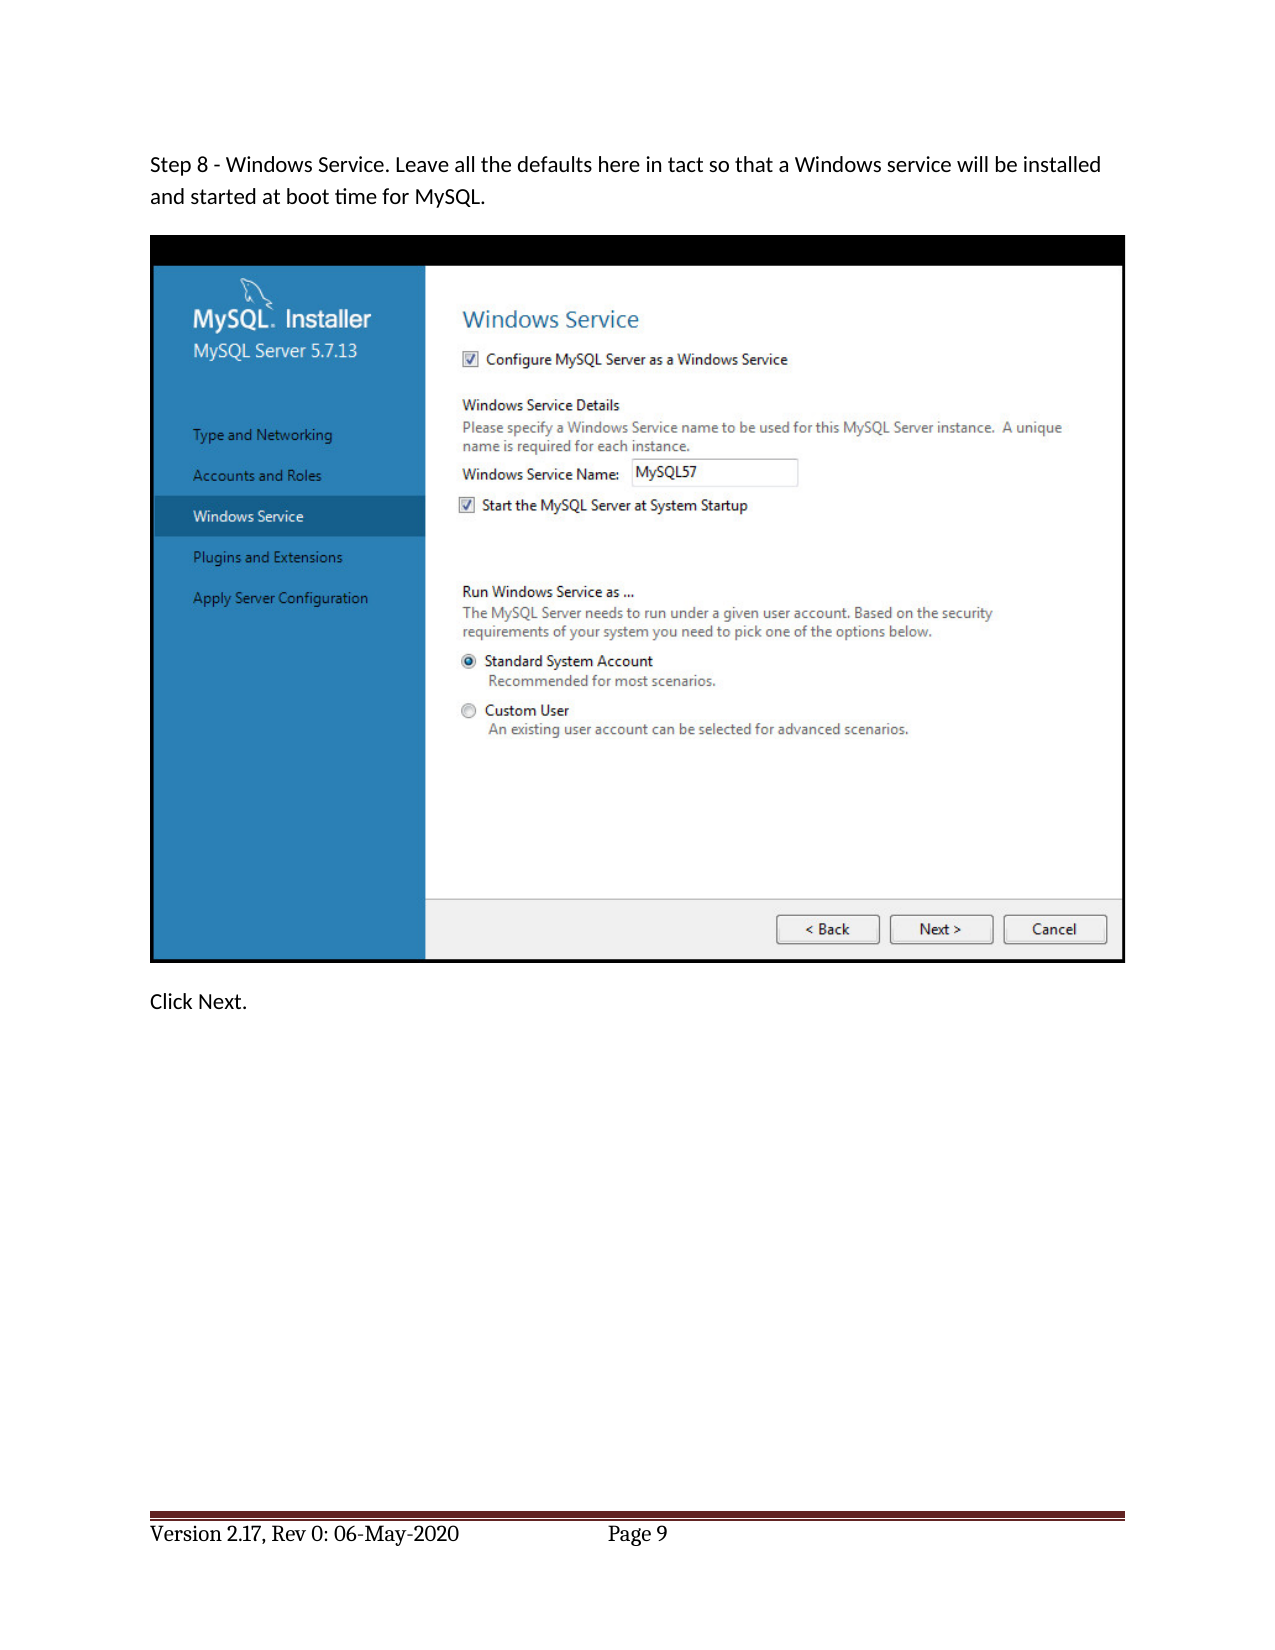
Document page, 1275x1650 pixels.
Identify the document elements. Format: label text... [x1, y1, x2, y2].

text Click Next. [150, 987, 1125, 1015]
text Step 8 - Windows Service. Leave all the defaults here in tact so that a Windows service will be installed and started at boot time for MySQL. [150, 150, 1125, 210]
picture [150, 235, 1125, 963]
